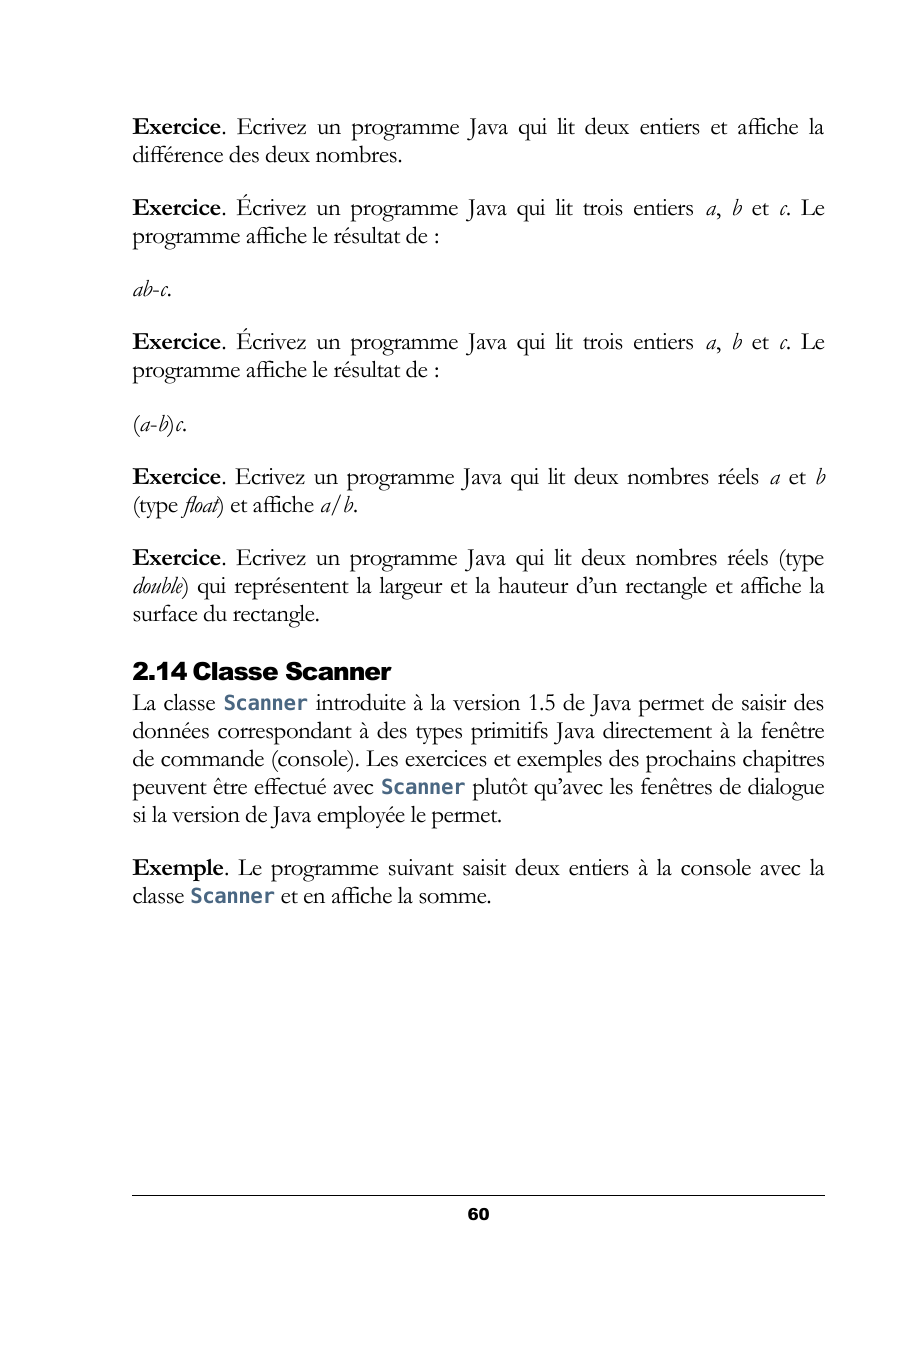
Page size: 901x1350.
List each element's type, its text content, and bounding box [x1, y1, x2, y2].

text Exercice. Ecrivez un programme Java qui lit deux nombres réels (type double) qui représentent la largeur et la hauteur d’un rectangle et affiche la surface du rectangle. [132, 544, 825, 628]
text Exercice. Ecrivez un programme Java qui lit deux nombres réels a et b (type float) et affiche a/b. [132, 462, 825, 519]
text ab-c. [132, 275, 825, 303]
text (a-b)c. [132, 409, 825, 437]
text Exercice. Écrivez un programme Java qui lit trois entiers a, b et c. Le programme affiche le résultat de : [132, 328, 825, 384]
text Exercice. Écrivez un programme Java qui lit trois entiers a, b et c. Le programme affiche le résultat de : [132, 194, 825, 250]
text La classe Scanner introduite à la version 1.5 de Java permet de saisir des données correspondant à des types primitifs Java directement à la fenêtre de commande (console). Les exercices et exemples des prochains chapitres peuvent être effectué avec Scanner plutôt qu’avec les fenêtres de dialogue si la version de Java employée le permet. [132, 688, 825, 829]
text Exercice. Ecrivez un programme Java qui lit deux entiers et affiche la différence des deux nombres. [132, 112, 825, 169]
subtitle Classe Scanner [132, 653, 825, 688]
text Exemple. Le programme suivant saisit deux entiers à la console avec la classe Scanner et en affiche la somme. [132, 854, 825, 910]
